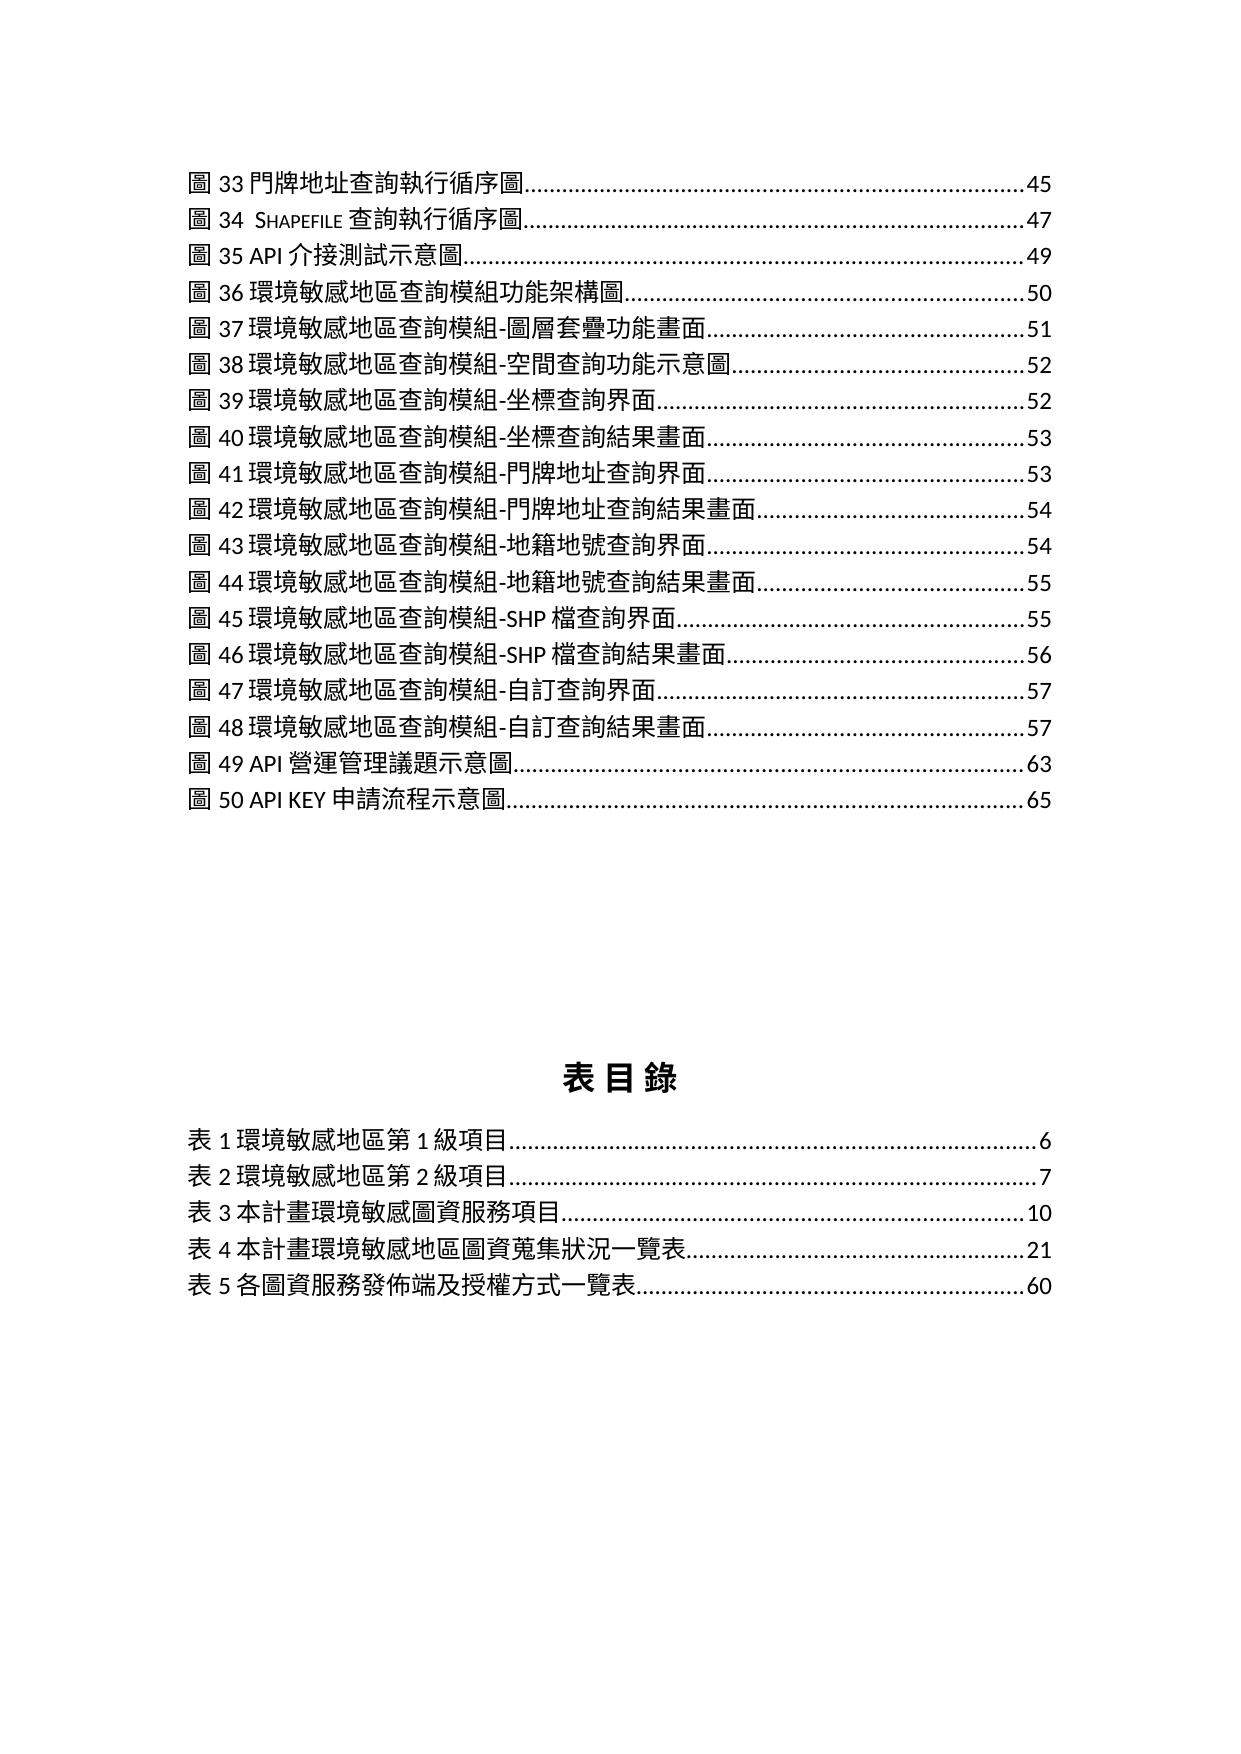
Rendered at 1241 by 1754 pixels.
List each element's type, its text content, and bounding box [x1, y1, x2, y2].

text 圖 37環境敏感地區查詢模組-圖層套疊功能畫面 51 [187, 308, 1053, 344]
text 圖 46環境敏感地區查詢模組-SHP檔查詢結果畫面 56 [187, 634, 1053, 671]
text 表 1環境敏感地區第1級項目 6 [187, 1120, 1053, 1157]
text 圖 40環境敏感地區查詢模組-坐標查詢結果畫面 53 [187, 417, 1053, 453]
text 圖 48環境敏感地區查詢模組-自訂查詢結果畫面 57 [187, 707, 1053, 743]
text 圖 41環境敏感地區查詢模組-門牌地址查詢界面 53 [187, 453, 1053, 489]
text 表 3本計畫環境敏感圖資服務項目 10 [187, 1193, 1053, 1229]
text 圖 49 API營運管理議題示意圖 63 [187, 743, 1053, 779]
text 圖 50 API KEY申請流程示意圖 65 [187, 779, 1053, 816]
text 表 4本計畫環境敏感地區圖資蒐集狀況一覽表 21 [187, 1229, 1053, 1265]
text 圖 39環境敏感地區查詢模組-坐標查詢界面 52 [187, 381, 1053, 417]
text 圖 33 門牌地址查詢執行循序圖 45 [187, 163, 1053, 199]
text 圖 38環境敏感地區查詢模組-空間查詢功能示意圖 52 [187, 344, 1053, 381]
text 圖 43環境敏感地區查詢模組-地籍地號查詢界面 54 [187, 526, 1053, 562]
text 圖 42環境敏感地區查詢模組-門牌地址查詢結果畫面 54 [187, 489, 1053, 526]
text 圖 45環境敏感地區查詢模組-SHP檔查詢界面 55 [187, 598, 1053, 634]
text 圖 44環境敏感地區查詢模組-地籍地號查詢結果畫面 55 [187, 562, 1053, 598]
text 圖 35 API介接測試示意圖 49 [187, 236, 1053, 272]
text 表 2環境敏感地區第2級項目 7 [187, 1157, 1053, 1193]
subtitle 表 目 錄 [187, 1038, 1053, 1113]
text 圖 34 Shapefile查詢執行循序圖 47 [187, 199, 1053, 236]
text 圖 47環境敏感地區查詢模組-自訂查詢界面 57 [187, 671, 1053, 707]
text 表 5各圖資服務發佈端及授權方式一覽表 60 [187, 1265, 1053, 1302]
text 圖 36 環境敏感地區查詢模組功能架構圖 50 [187, 272, 1053, 308]
